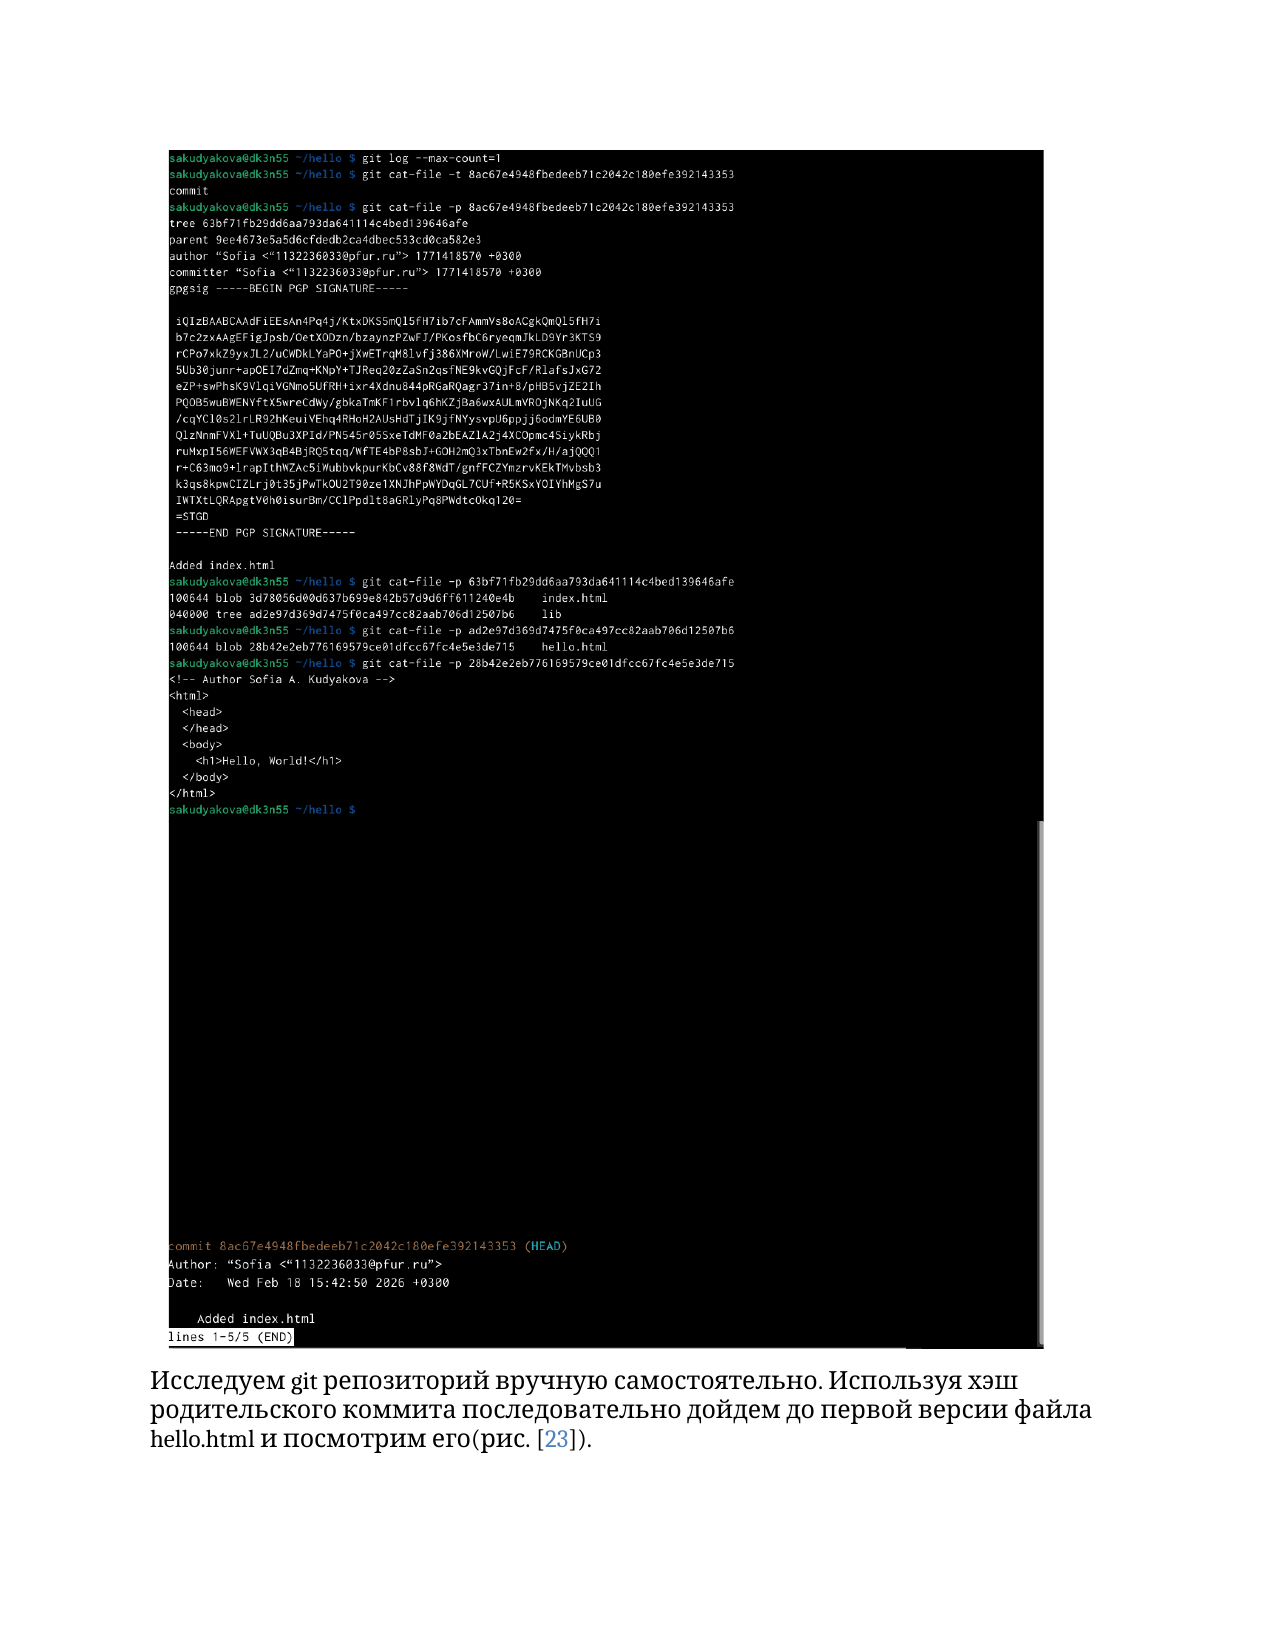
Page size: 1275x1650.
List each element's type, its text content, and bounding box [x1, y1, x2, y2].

picture [168, 150, 1044, 1349]
text Исследуем git репозиторий вручную самостоятельно. Используя хэш родительского коммита последовательно дойдем до первой версии файла hello.html и посмотрим его(рис. [23]). [150, 1367, 1125, 1453]
